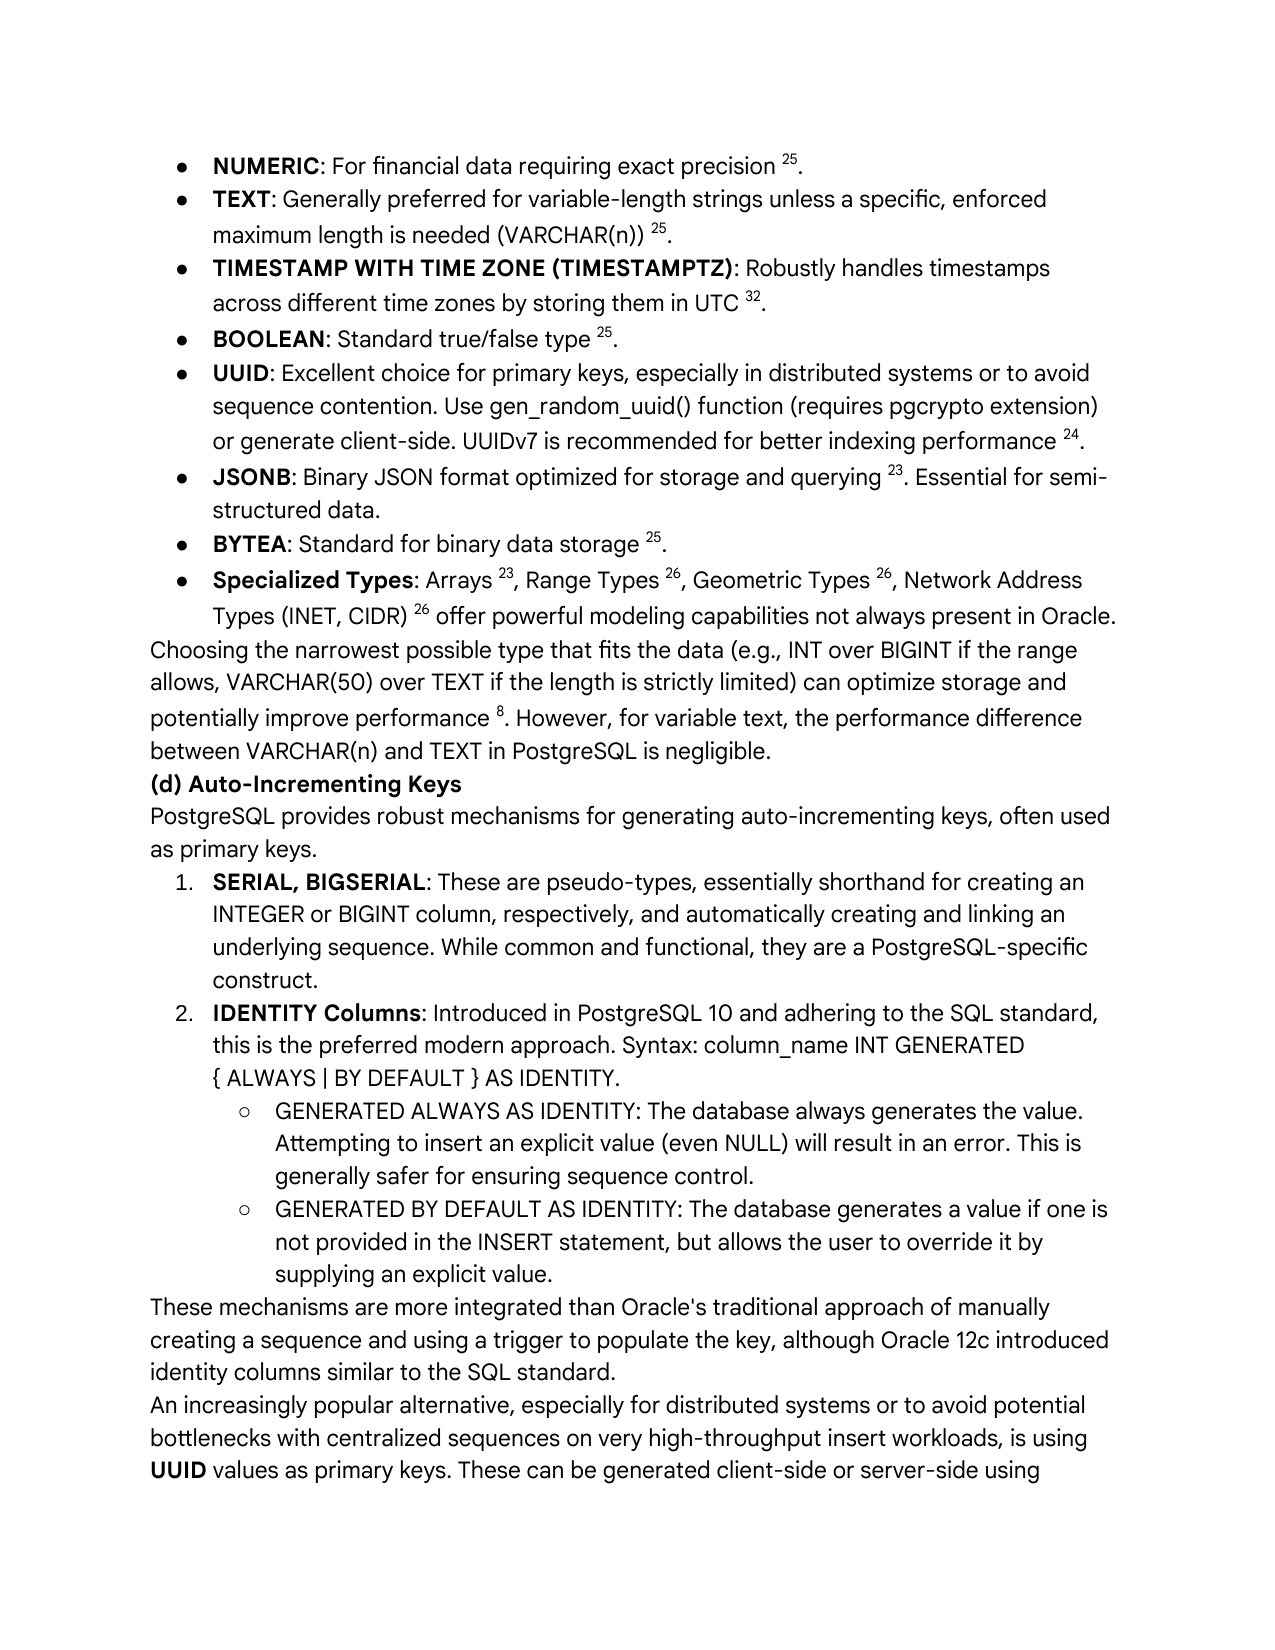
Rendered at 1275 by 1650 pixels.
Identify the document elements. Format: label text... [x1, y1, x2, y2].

list Specialized Types: Arrays 23, Range Types 26, Geometric Types 26, Network Address Types (INET, CIDR) 26 offer powerful modeling capabilities not always present in Oracle. [175, 564, 1125, 632]
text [150, 1391, 1125, 1485]
list NUMERIC: For financial data requiring exact precision 25. [175, 150, 1125, 181]
text These mechanisms are more integrated than Oracle's traditional approach of manually creating a sequence and using a trigger to populate the key, although Oracle 12c introduced identity columns similar to the SQL standard. [150, 1293, 1125, 1387]
list UUID: Excellent choice for primary keys, especially in distributed systems or to avoid sequence contention. Use gen_random_uuid() function (requires pgcrypto extension) or generate client-side. UUIDv7 is recommended for better indexing performance 24. [175, 359, 1125, 456]
list JSONB: Binary JSON format optimized for storage and querying 23. Essential for semi-structured data. [175, 461, 1125, 525]
list IDENTITY Columns: Introduced in PostgreSQL 10 and adhering to the SQL standard, this is the preferred modern approach. Syntax: column_name INT GENERATED { ALWAYS | BY DEFAULT } AS IDENTITY. [175, 999, 1125, 1093]
text Choosing the narrowest possible type that fits the data (e.g., INT over BIGINT if the range allows, VARCHAR(50) over TEXT if the length is strictly limited) can optimize storage and potentially improve performance 8. However, for variable text, the performance difference between VARCHAR(n) and TEXT in PostgreSQL is negligible. [150, 636, 1125, 766]
list SERIAL, BIGSERIAL: These are pseudo-types, essentially shorthand for creating an INTEGER or BIGINT column, respectively, and automatically creating and linking an underlying sequence. While common and functional, they are a PostgreSQL-specific construct. [175, 868, 1125, 995]
list GENERATED ALWAYS AS IDENTITY: The database always generates the value. Attempting to insert an explicit value (even NULL) will result in an error. This is generally safer for ensuring sequence control. [237, 1097, 1125, 1191]
text (d) Auto-Incrementing Keys [150, 770, 1125, 798]
list GENERATED BY DEFAULT AS IDENTITY: The database generates a value if one is not provided in the INSERT statement, but allows the user to override it by supplying an explicit value. [237, 1195, 1125, 1289]
list TIMESTAMP WITH TIME ZONE (TIMESTAMPTZ): Robustly handles timestamps across different time zones by storing them in UTC 32. [175, 254, 1125, 319]
list BYTEA: Standard for binary data storage 25. [175, 529, 1125, 560]
list BOOLEAN: Standard true/false type 25. [175, 323, 1125, 355]
list TEXT: Generally preferred for variable-length strings unless a specific, enforced maximum length is needed (VARCHAR(n)) 25. [175, 186, 1125, 250]
text PostgreSQL provides robust mechanisms for generating auto-incrementing keys, often used as primary keys. [150, 802, 1125, 864]
